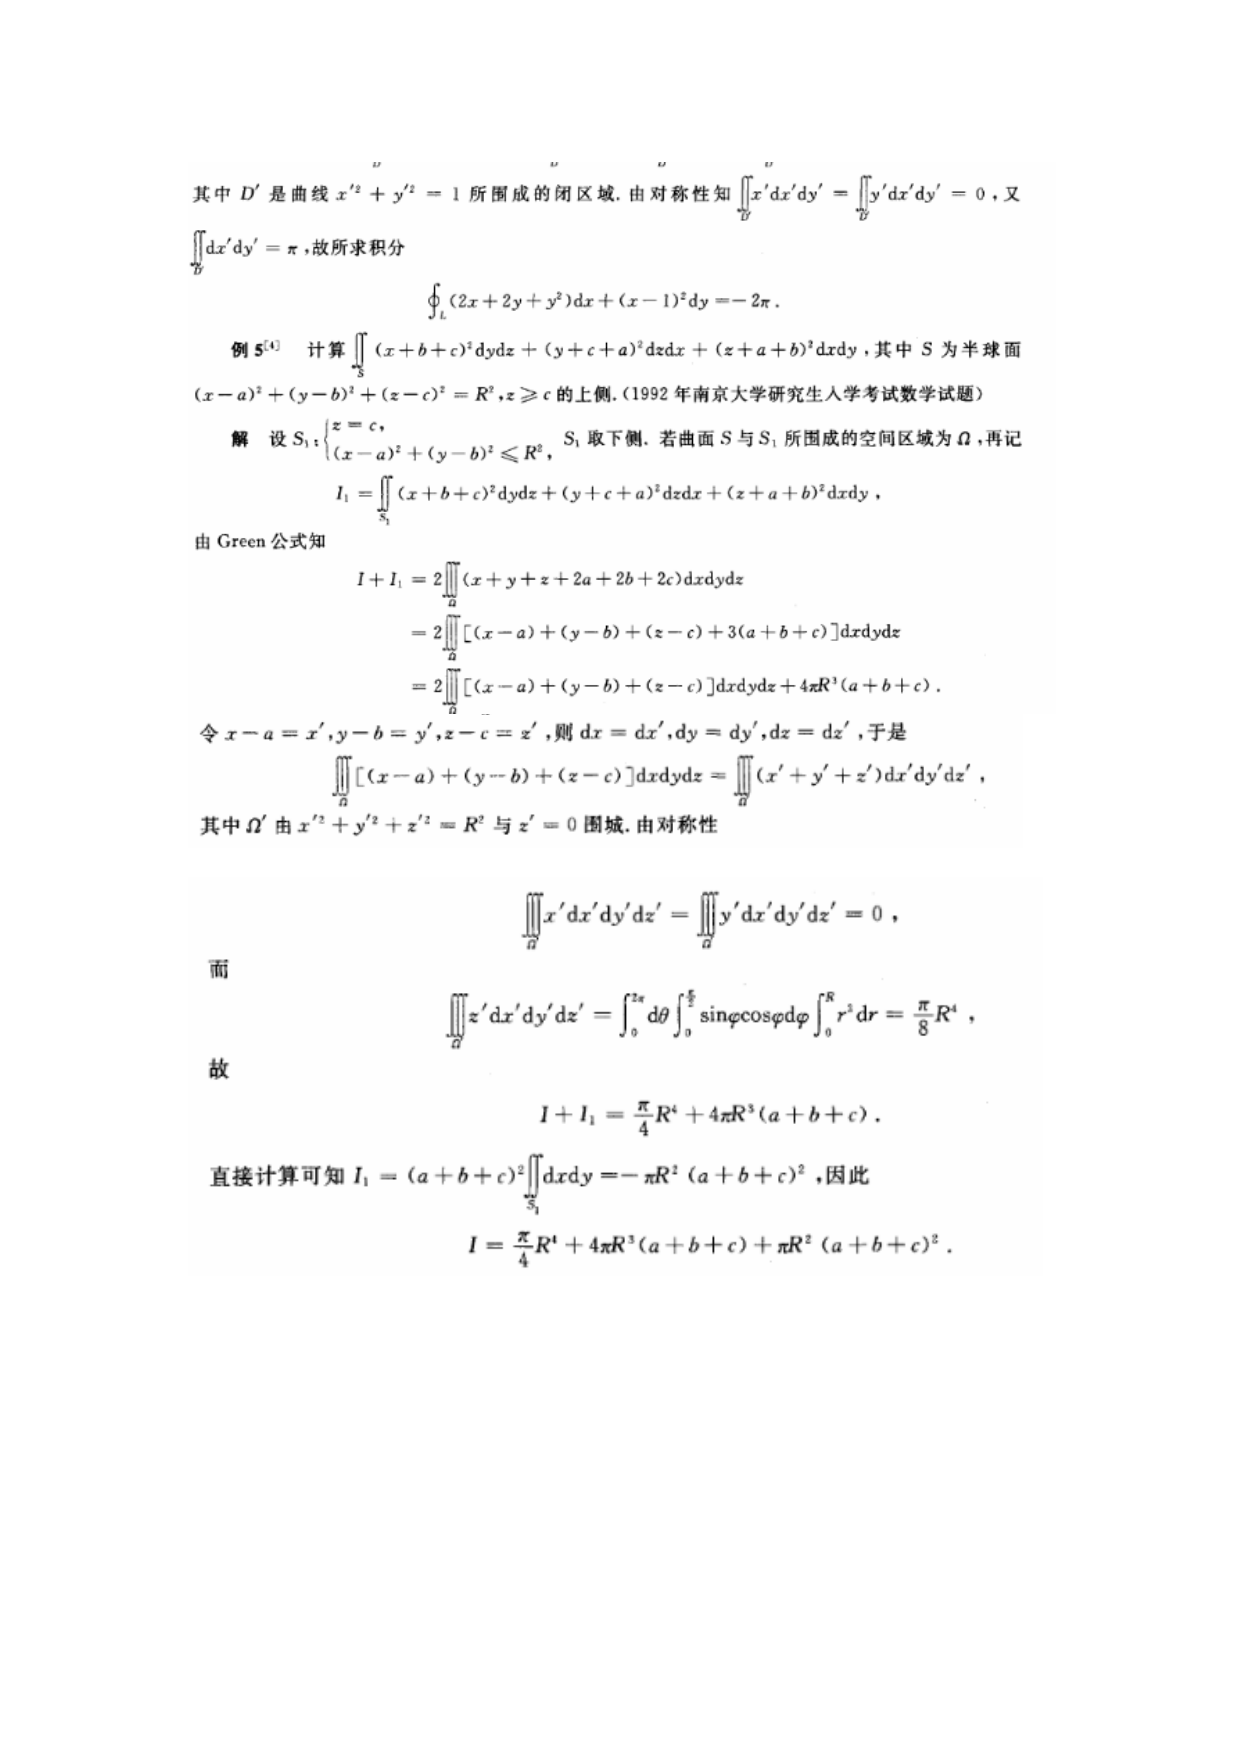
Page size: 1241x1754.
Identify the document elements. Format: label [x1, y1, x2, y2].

picture [187, 162, 1056, 848]
picture [187, 877, 1043, 1276]
